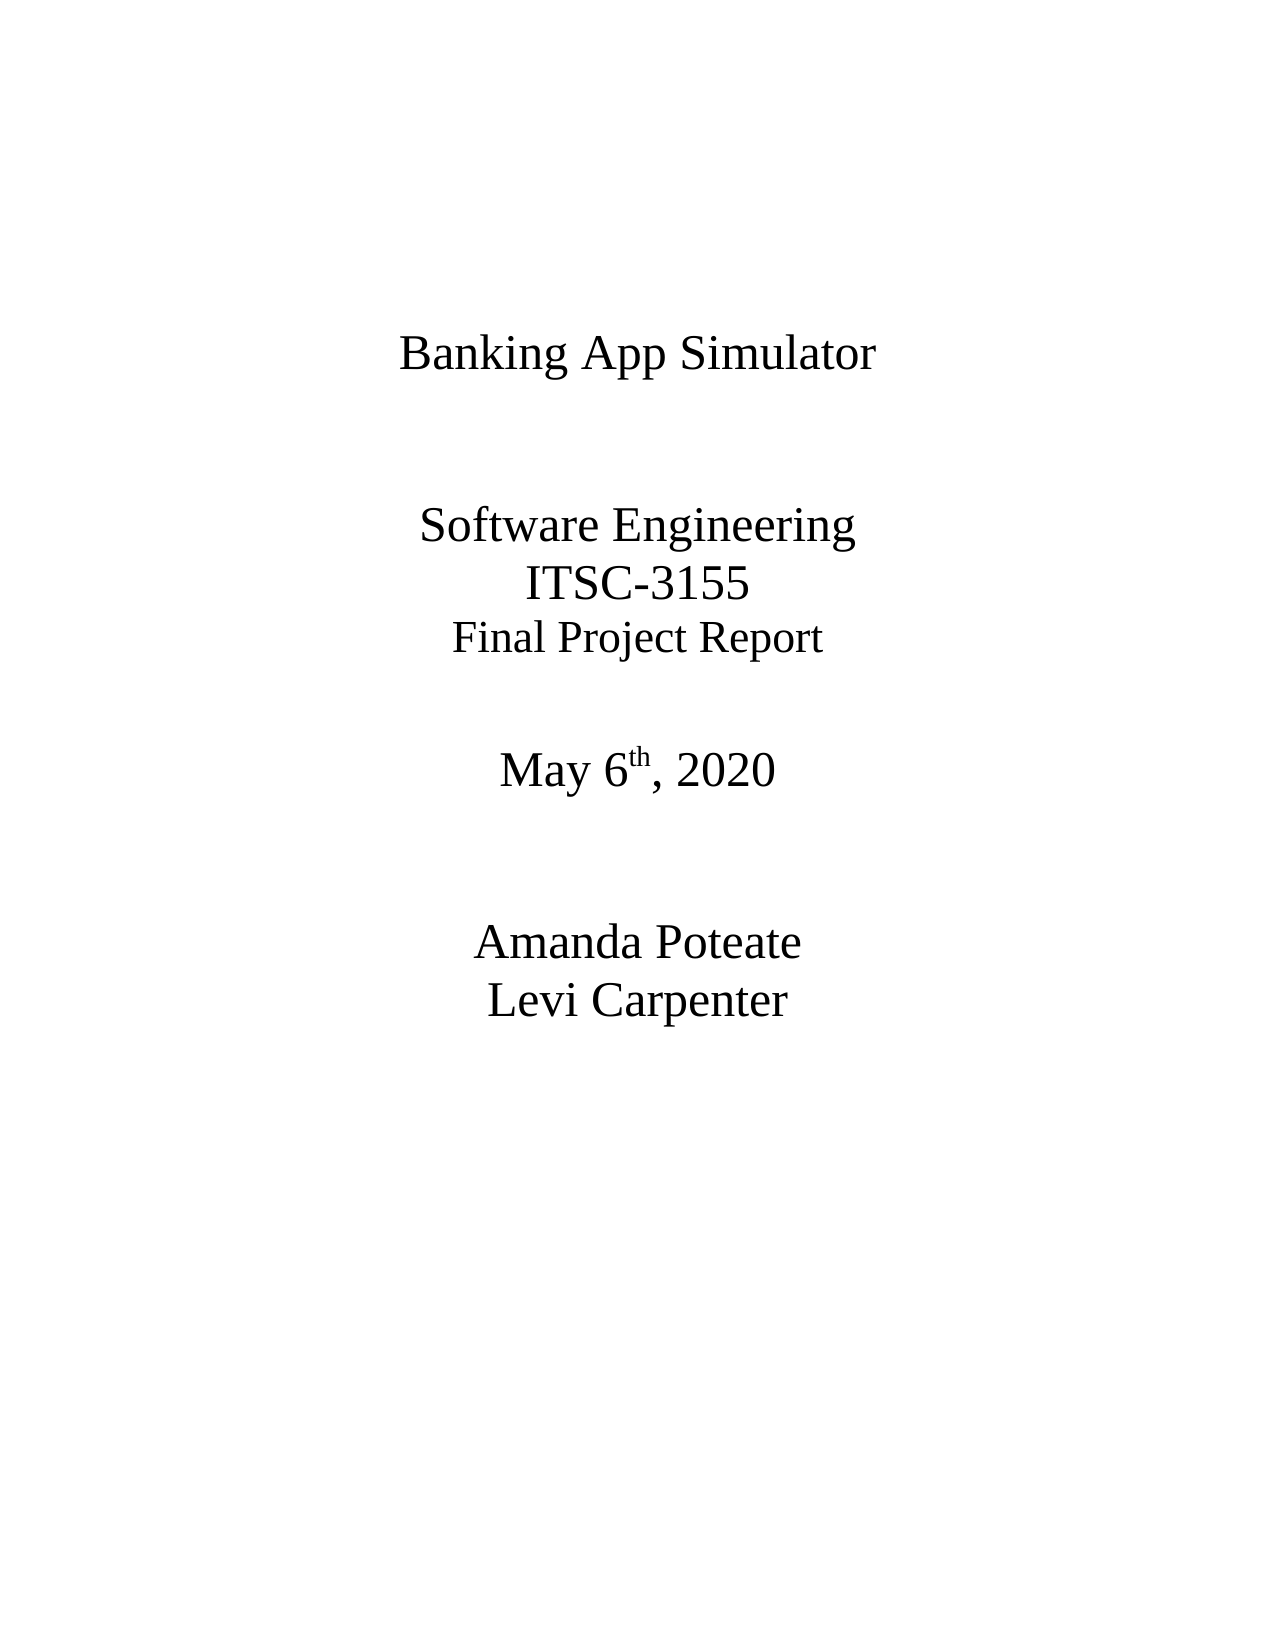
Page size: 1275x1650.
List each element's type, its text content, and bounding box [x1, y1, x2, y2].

text Final Project Report [150, 610, 1125, 663]
text Software Engineering [150, 495, 1125, 552]
text Banking App Simulator [150, 322, 1125, 380]
text ITSC-3155 [150, 552, 1125, 610]
text Levi Carpenter [150, 969, 1125, 1027]
text Amanda Poteate [150, 912, 1125, 969]
text May 6th, 2020 [150, 739, 1125, 797]
